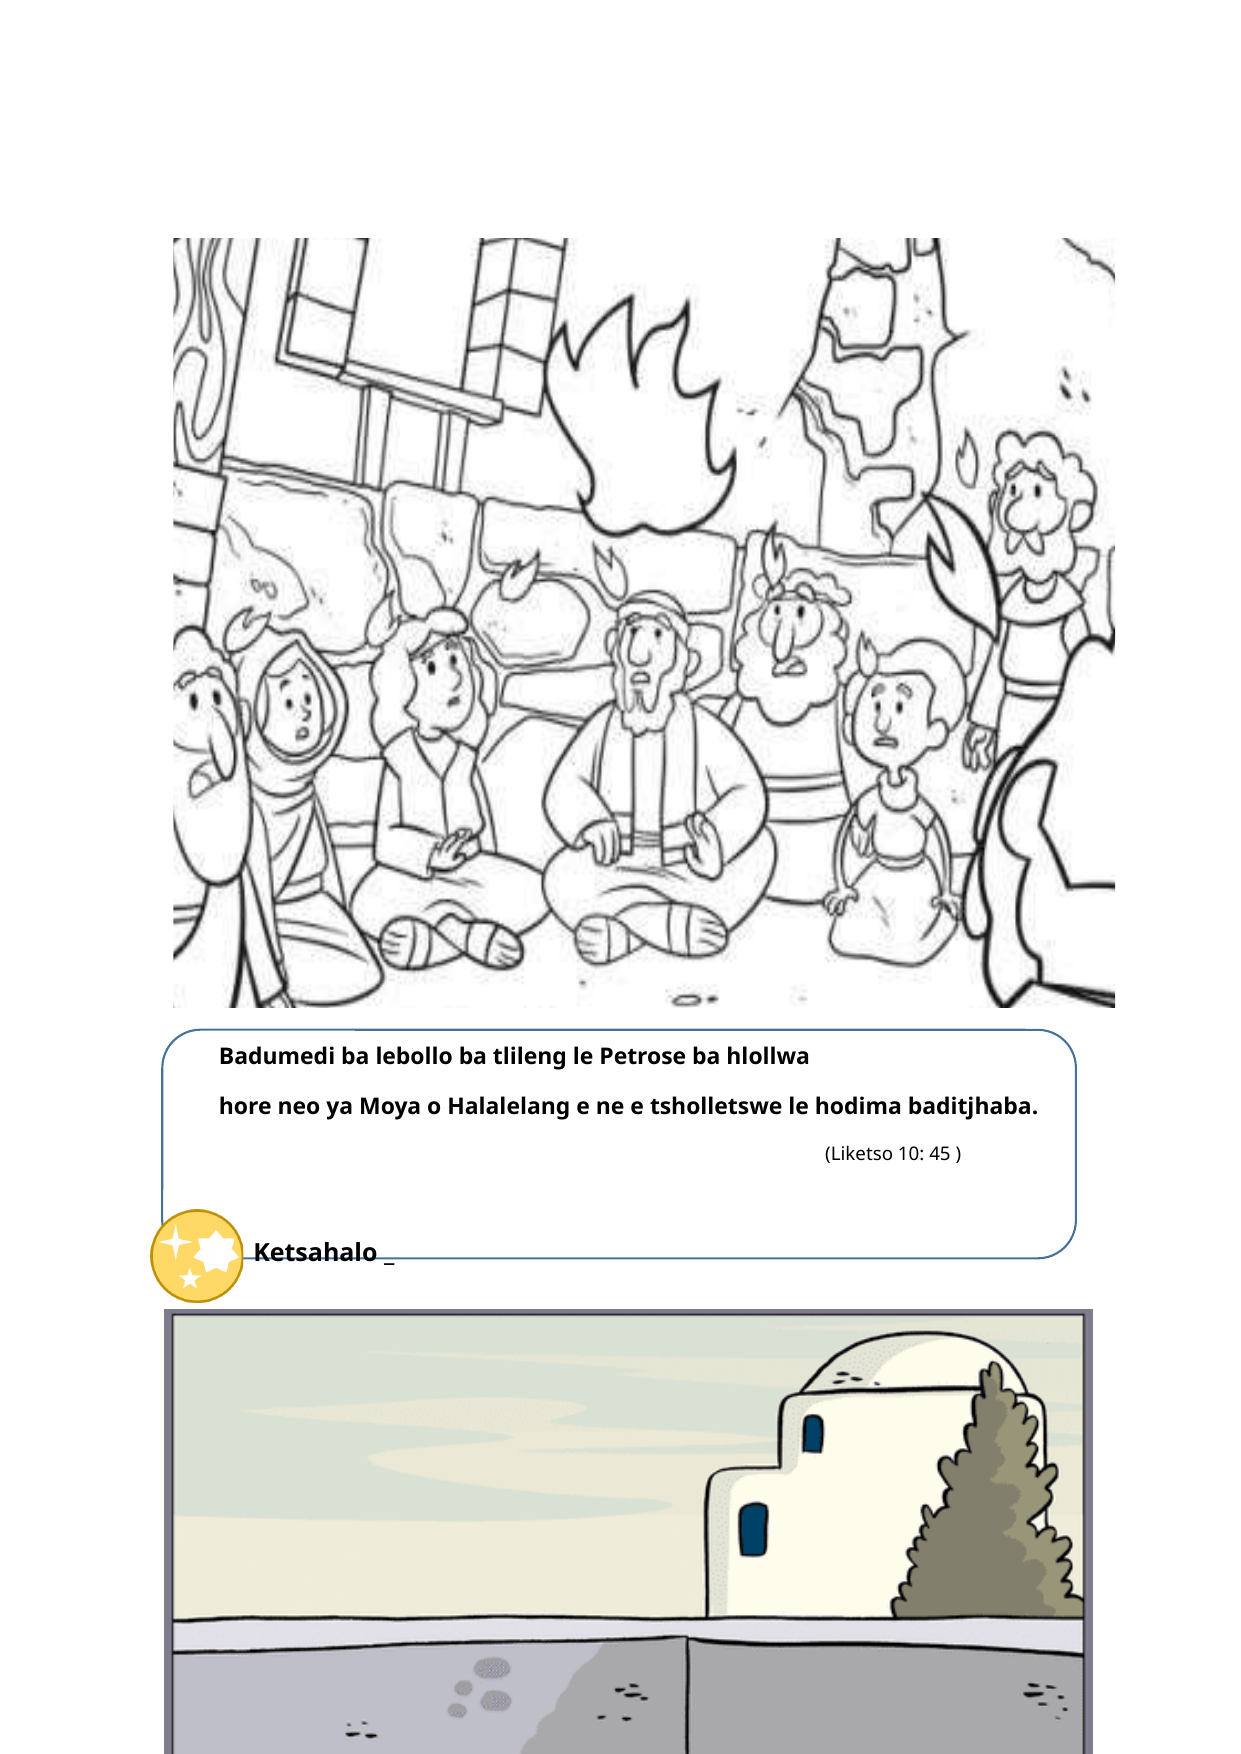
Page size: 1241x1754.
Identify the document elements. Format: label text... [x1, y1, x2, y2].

text Badumedi ba lebollo ba tlileng le Petrose ba hlollwa [150, 1040, 1090, 1071]
text (Liketso 10: 45 ) [150, 1141, 1090, 1166]
picture [166, 1310, 1091, 1754]
picture [150, 1209, 244, 1303]
picture [173, 238, 1116, 1008]
text hore neo ya Moya o Halalelang e ne e tsholletswe le hodima baditjhaba. [150, 1090, 1090, 1121]
text Ketsahalo _ [244, 1235, 1090, 1269]
